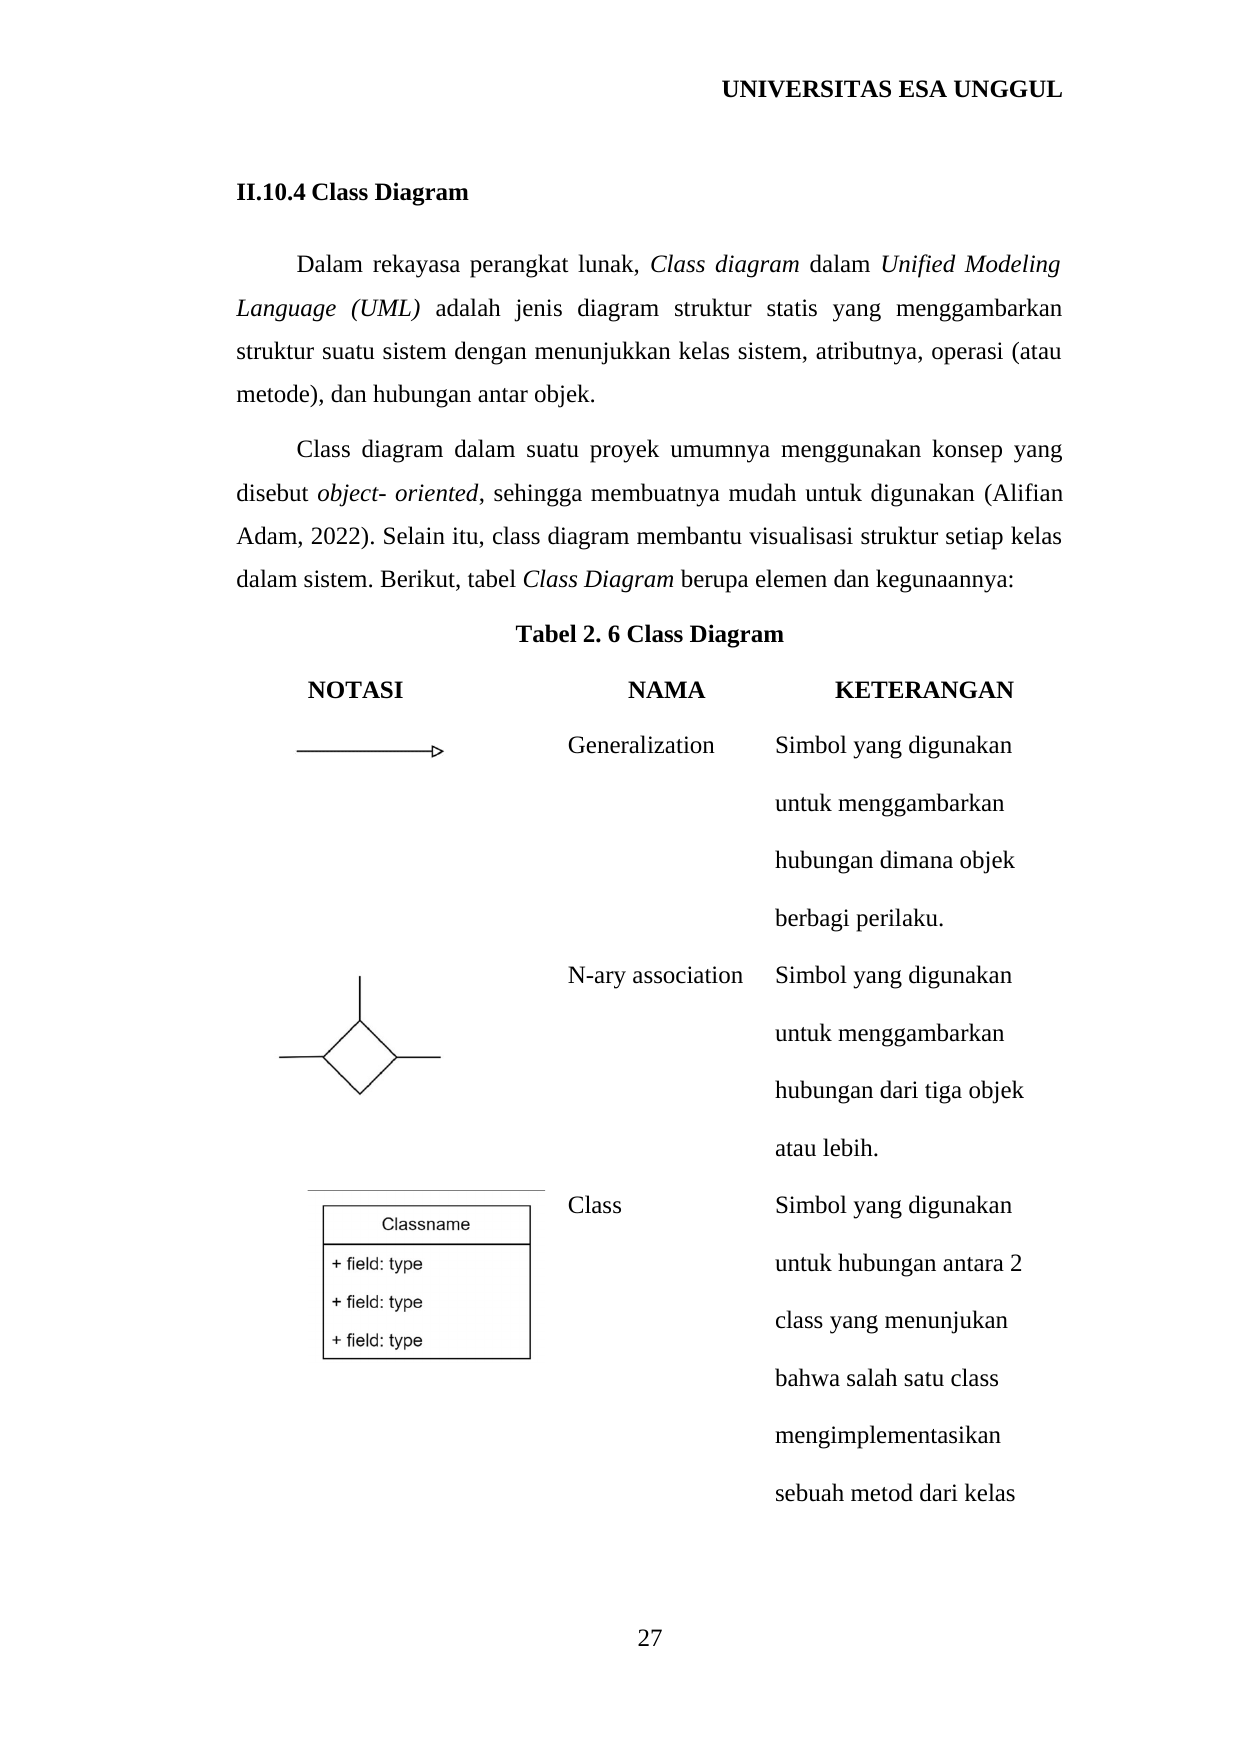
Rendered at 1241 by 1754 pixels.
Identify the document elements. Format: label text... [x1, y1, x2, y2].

table_cell [236, 961, 556, 1190]
table_header NOTASI [236, 675, 556, 731]
text Dalam rekayasa perangkat lunak, Class diagram dalam Unified Modeling Language (UML) adalah jenis diagram struktur statis yang menggambarkan struktur suatu sistem dengan menunjukkan kelas sistem, atributnya, operasi (atau metode), dan hubungan antar objek. [236, 249, 1063, 408]
table_header KETERANGAN [764, 675, 1062, 731]
text Class diagram dalam suatu proyek umumnya menggunakan konsep yang disebut object- oriented, sehingga membuatnya mudah untuk digunakan (Alifian Adam, 2022). Selain itu, class diagram membantu visualisasi struktur setiap kelas dalam sistem. Berikut, tabel Class Diagram berupa elemen dan kegunaannya: [236, 434, 1063, 593]
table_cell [764, 1190, 1062, 1507]
picture [270, 733, 472, 779]
table_cell Generalization [556, 731, 763, 961]
subtitle Class Diagram [236, 177, 1063, 206]
table_cell Class [556, 1190, 763, 1507]
picture [263, 967, 458, 1096]
table_cell Simbol yang digunakan untuk menggambarkan hubungan dimana objek berbagi perilaku. [764, 731, 1062, 961]
text Tabel 2. 6 Class Diagram [236, 619, 1063, 648]
table_cell [236, 731, 556, 961]
picture [307, 1190, 546, 1363]
table_cell N-ary association [556, 961, 763, 1190]
table_cell Simbol yang digunakan untuk menggambarkan hubungan dari tiga objek atau lebih. [764, 961, 1062, 1190]
table_header NAMA [556, 675, 763, 731]
table_cell [236, 1190, 556, 1507]
